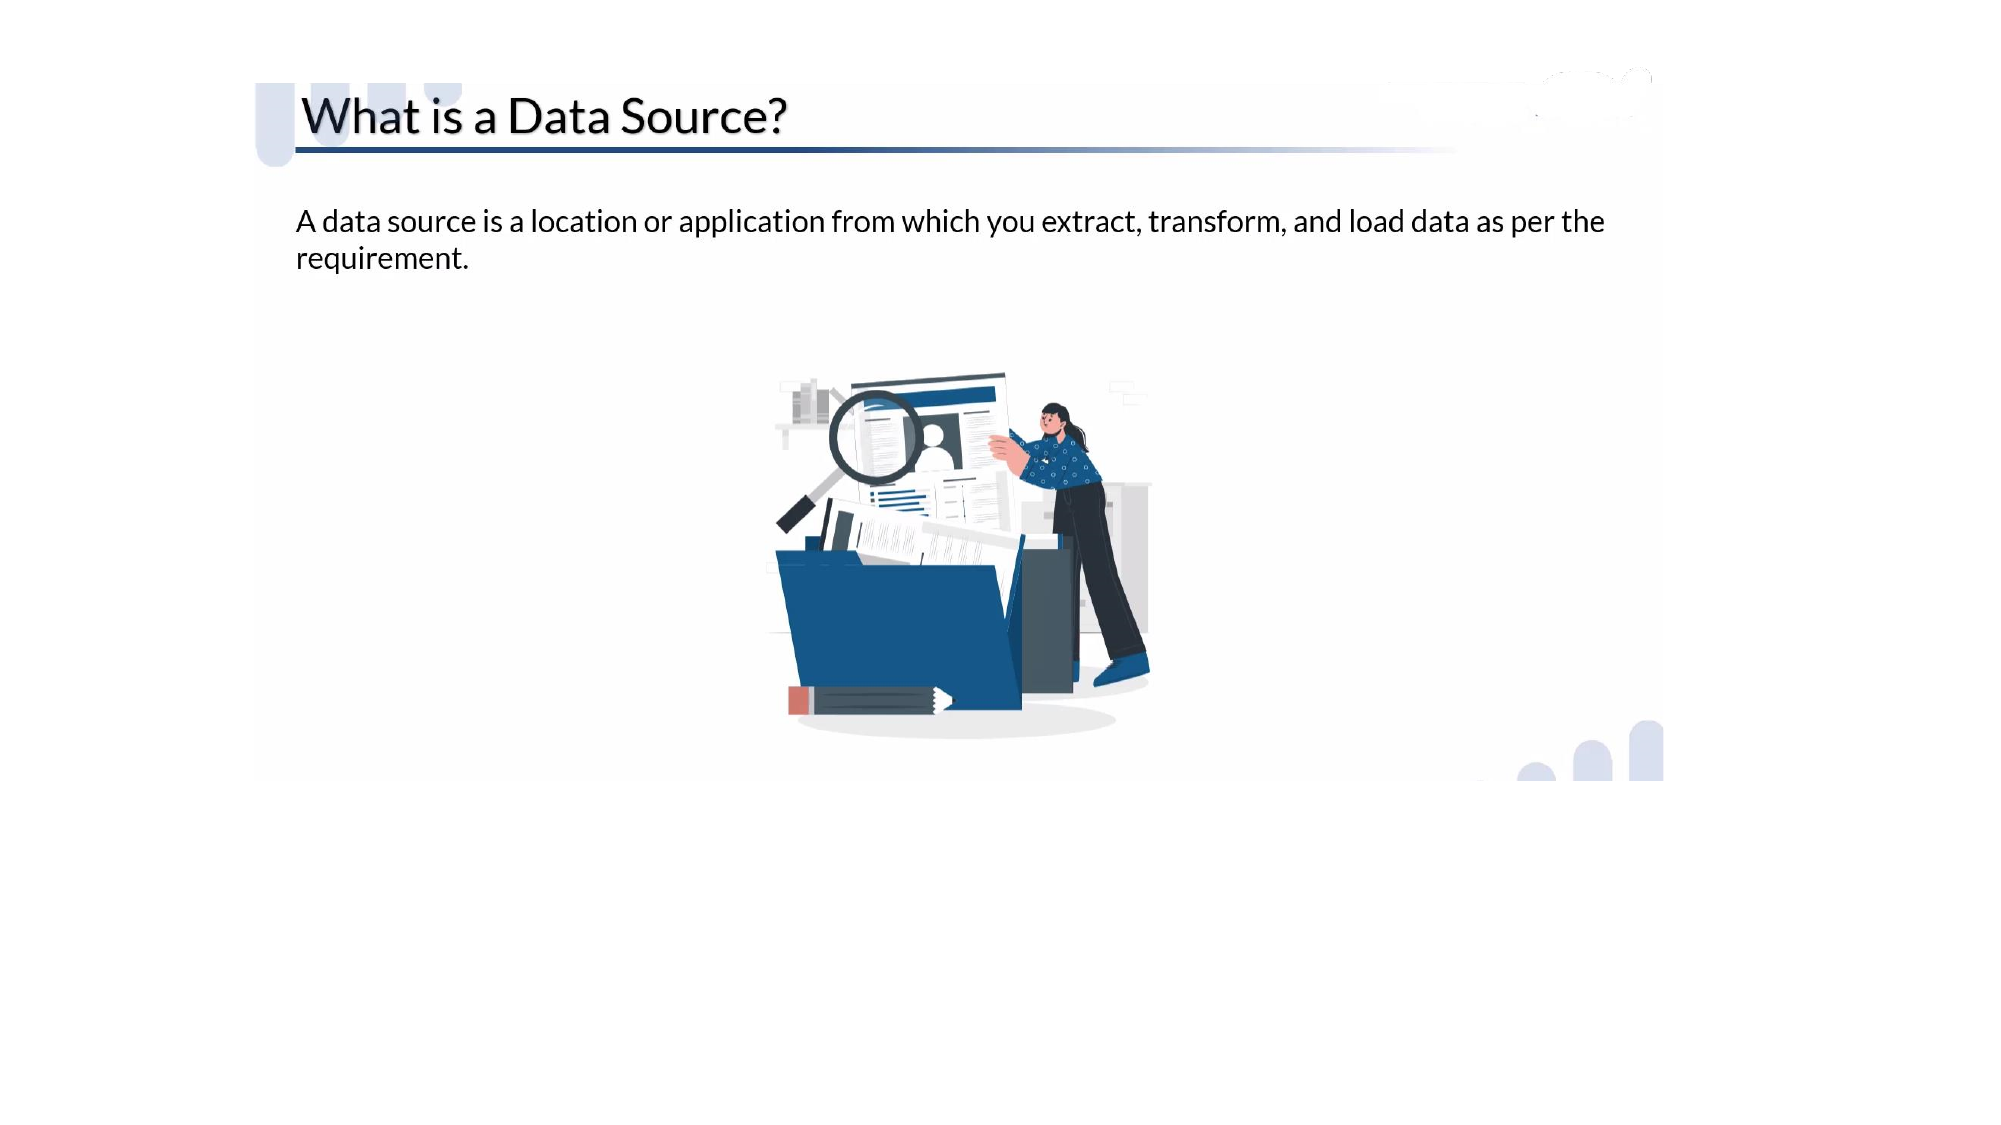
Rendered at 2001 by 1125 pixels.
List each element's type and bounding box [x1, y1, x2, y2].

picture [254, 67, 1664, 781]
